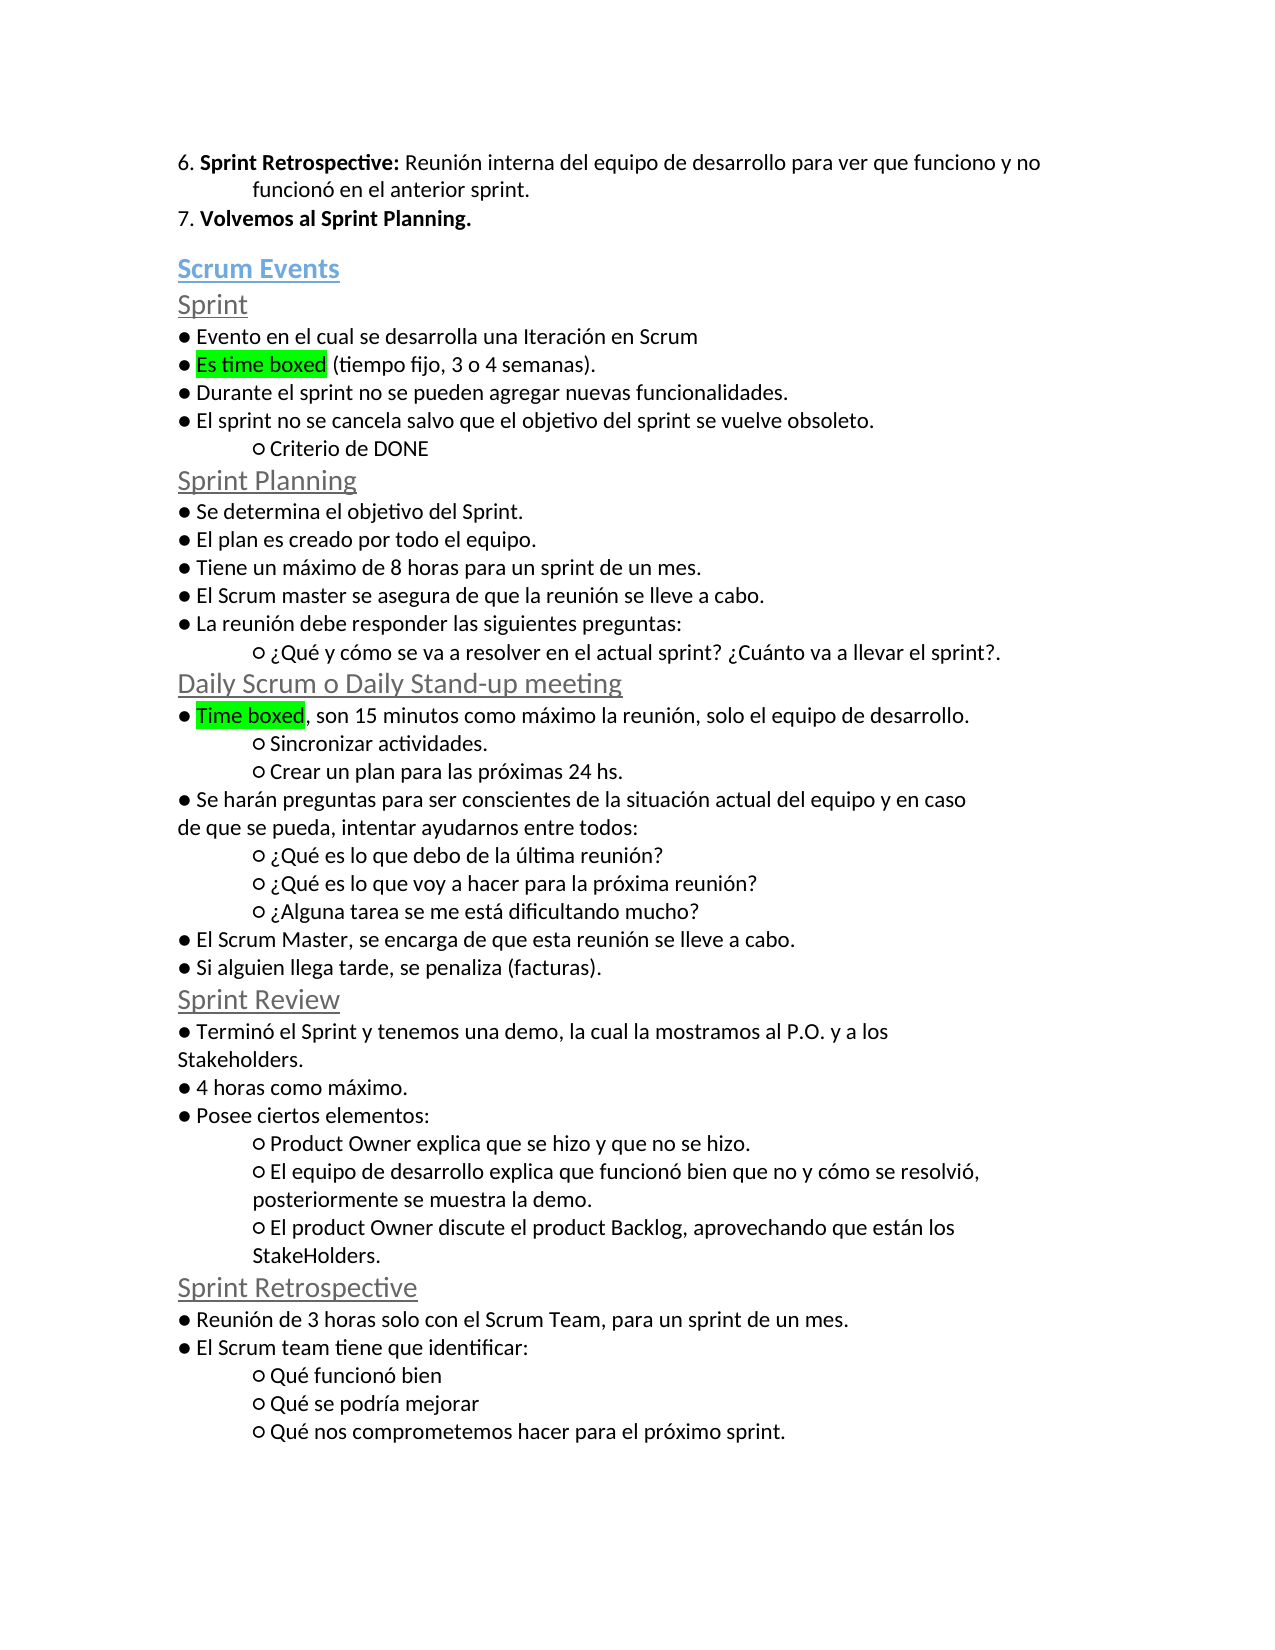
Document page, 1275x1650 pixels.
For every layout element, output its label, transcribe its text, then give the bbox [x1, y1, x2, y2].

text ○ ¿Qué es lo que debo de la última reunión? [177, 841, 1098, 869]
text ○ Criterio de DONE [177, 434, 1098, 462]
text posteriormente se muestra la demo. [177, 1185, 1098, 1213]
text ● El Scrum Master, se encarga de que esta reunión se lleve a cabo. [177, 925, 1098, 953]
text ● Se determina el objetivo del Sprint. [177, 497, 1098, 526]
text Stakeholders. [177, 1045, 1098, 1073]
text ○ Product Owner explica que se hizo y que no se hizo. [177, 1129, 1098, 1157]
text ● Posee ciertos elementos: [177, 1101, 1098, 1129]
text ● El plan es creado por todo el equipo. [177, 526, 1098, 553]
text ● Durante el sprint no se pueden agregar nuevas funcionalidades. [177, 378, 1098, 406]
text Scrum Events [177, 251, 1098, 286]
text Sprint Planning [177, 462, 1098, 497]
text 6. Sprint Retrospective: Reunión interna del equipo de desarrollo para ver que funciono y no funcionó en el anterior sprint. [177, 148, 1098, 204]
text ● Tiene un máximo de 8 horas para un sprint de un mes. [177, 553, 1098, 582]
text ○ El equipo de desarrollo explica que funcionó bien que no y cómo se resolvió, [177, 1157, 1098, 1185]
text ● El sprint no se cancela salvo que el objetivo del sprint se vuelve obsoleto. [177, 406, 1098, 434]
text ○ Sincronizar actividades. [177, 729, 1098, 757]
text ○ ¿Qué es lo que voy a hacer para la próxima reunión? [177, 869, 1098, 897]
text ● 4 horas como máximo. [177, 1073, 1098, 1101]
text Daily Scrum o Daily Stand-up meeting [177, 666, 1098, 701]
text ○ Qué se podría mejorar [177, 1389, 1098, 1417]
text ● La reunión debe responder las siguientes preguntas: [177, 609, 1098, 638]
text ○ Qué funcionó bien [177, 1361, 1098, 1389]
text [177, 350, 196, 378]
text StakeHolders. [177, 1241, 1098, 1269]
text ● Evento en el cual se desarrolla una Iteración en Scrum [177, 322, 1098, 350]
text ● Terminó el Sprint y tenemos una demo, la cual la mostramos al P.O. y a los [177, 1017, 1098, 1045]
text ○ Crear un plan para las próximas 24 hs. [177, 757, 1098, 785]
text ● El Scrum team tiene que identificar: [177, 1333, 1098, 1361]
text ● Reunión de 3 horas solo con el Scrum Team, para un sprint de un mes. [177, 1305, 1098, 1333]
text ● El Scrum master se asegura de que la reunión se lleve a cabo. [177, 582, 1098, 609]
text ● Si alguien llega tarde, se penaliza (facturas). [177, 953, 1098, 981]
text ● Es time boxed (tiempo fijo, 3 o 4 semanas). [327, 350, 1098, 378]
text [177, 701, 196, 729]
text Sprint Review [177, 981, 1098, 1017]
text ○ El product Owner discute el product Backlog, aprovechando que están los [177, 1213, 1098, 1241]
text ○ Qué nos comprometemos hacer para el próximo sprint. [177, 1417, 1098, 1445]
text ● Se harán preguntas para ser conscientes de la situación actual del equipo y en caso [177, 785, 1098, 813]
text de que se pueda, intentar ayudarnos entre todos: [177, 813, 1098, 841]
text ○ ¿Qué y cómo se va a resolver en el actual sprint? ¿Cuánto va a llevar el sprint?. [177, 638, 1098, 666]
text 7. Volvemos al Sprint Planning. [177, 204, 1098, 232]
text ● Time boxed, son 15 minutos como máximo la reunión, solo el equipo de desarrollo. [305, 701, 1098, 729]
text Sprint [177, 286, 1098, 322]
text Sprint Retrospective [177, 1269, 1098, 1305]
text ○ ¿Alguna tarea se me está dificultando mucho? [177, 897, 1098, 925]
